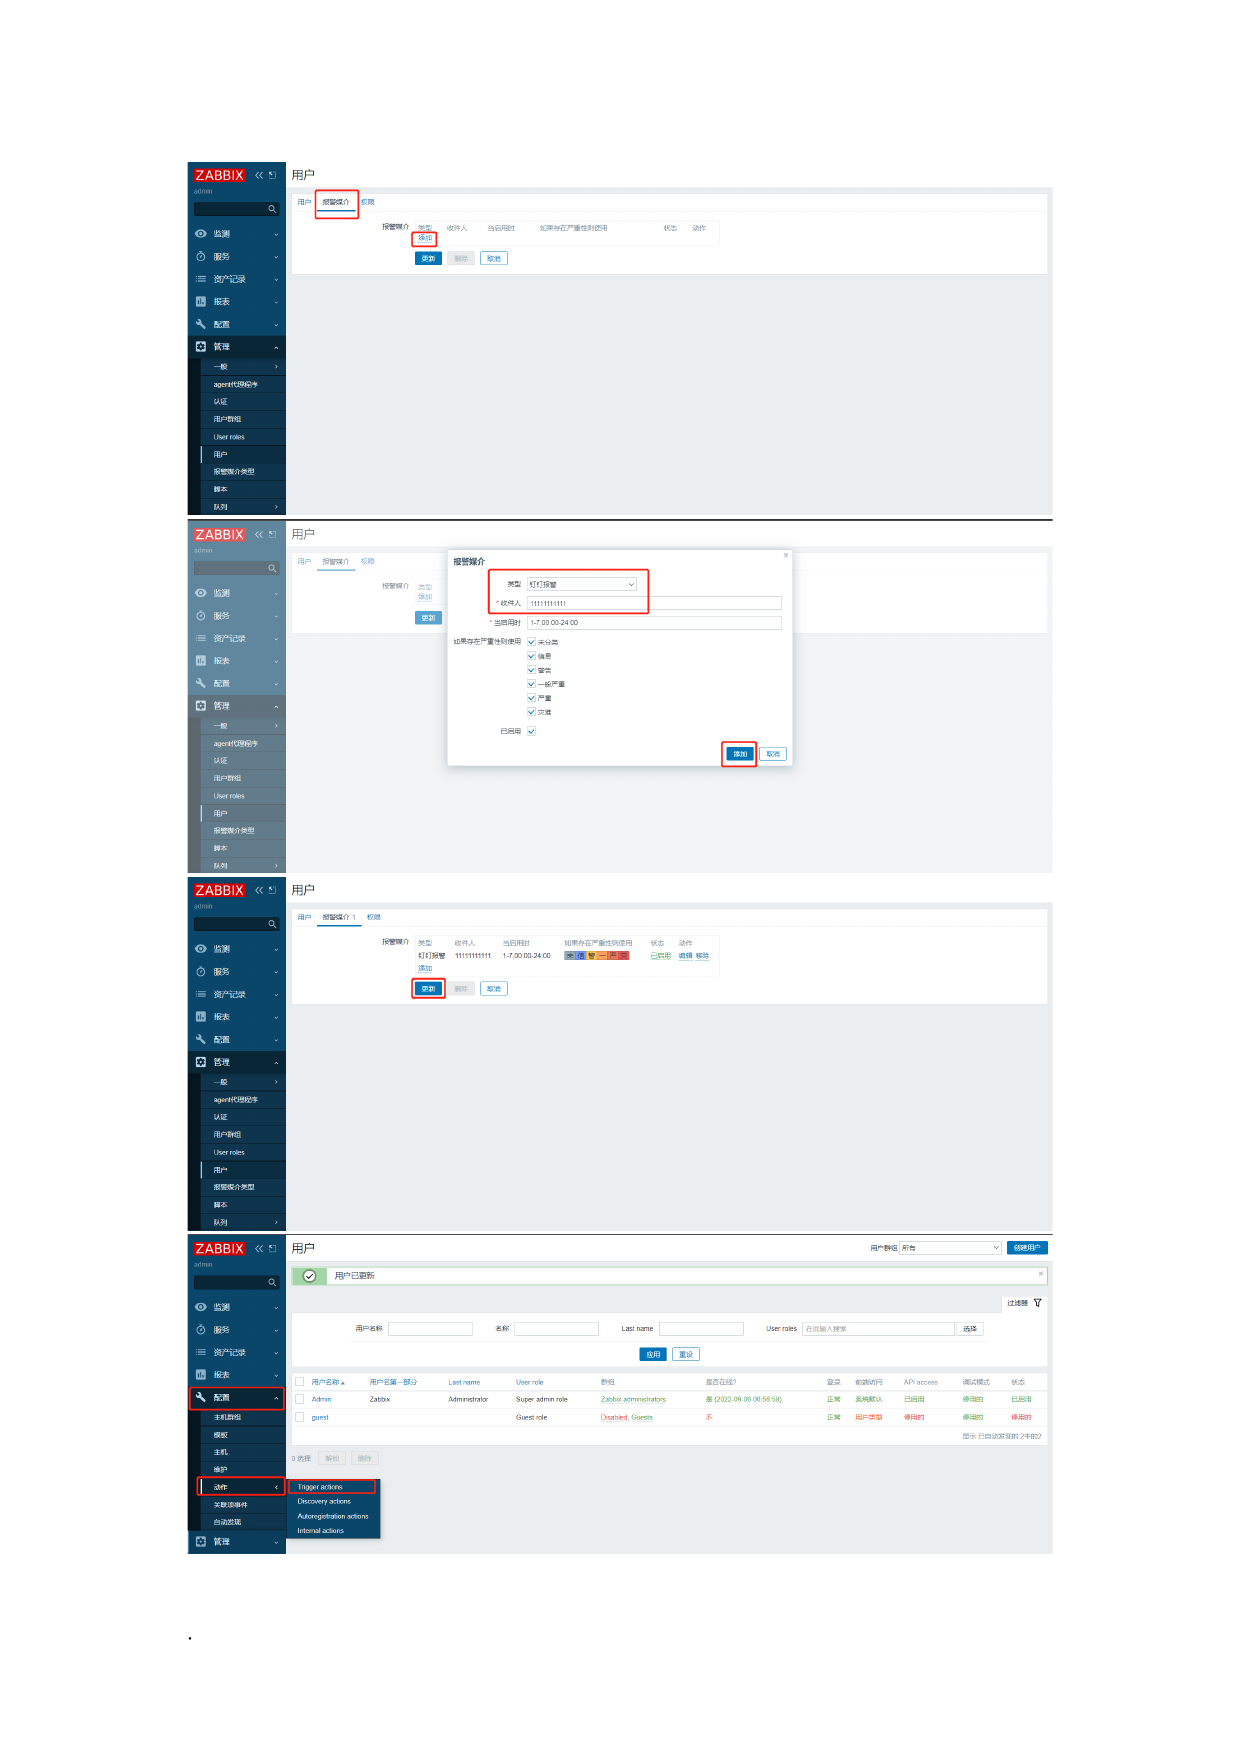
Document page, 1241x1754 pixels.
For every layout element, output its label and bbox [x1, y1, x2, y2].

picture [187, 1234, 1053, 1554]
picture [187, 162, 1053, 515]
picture [187, 519, 1053, 873]
picture [187, 877, 1053, 1231]
